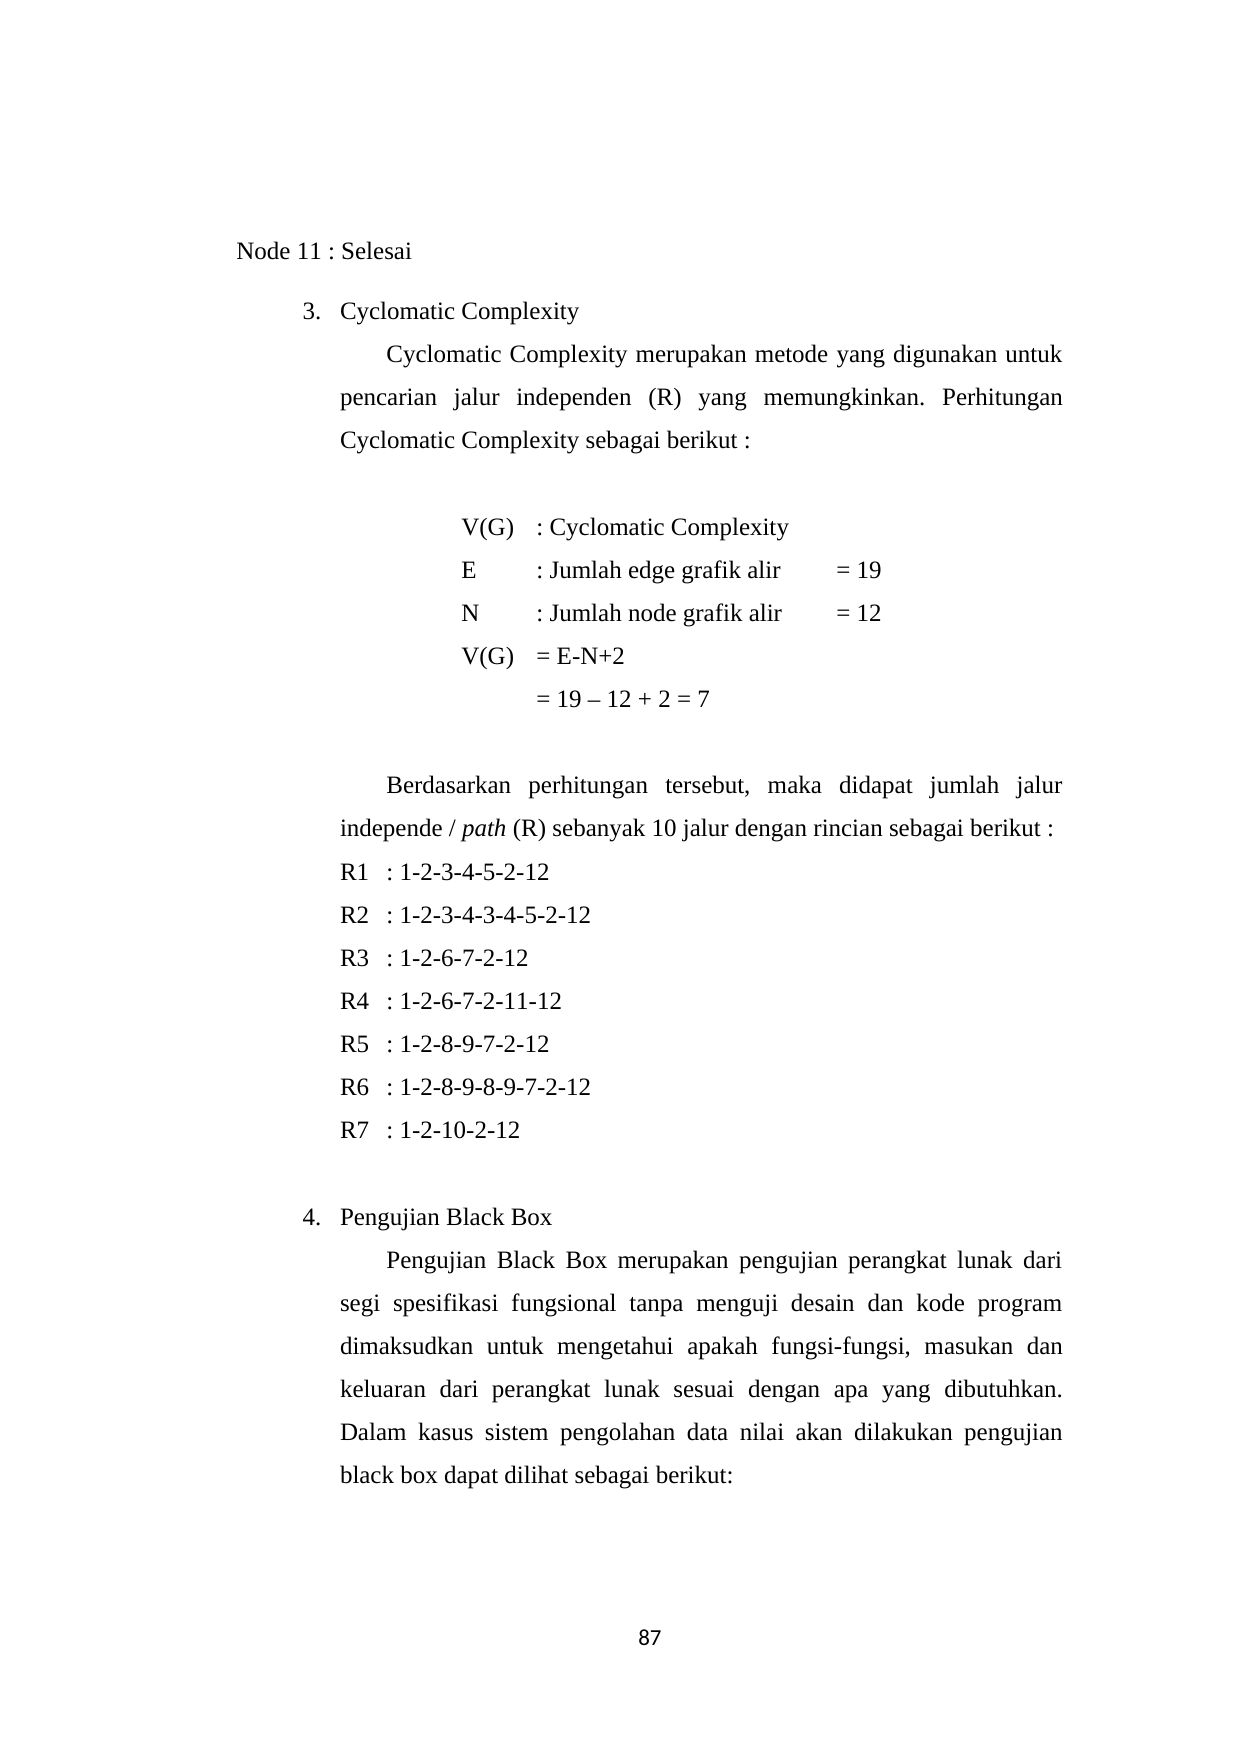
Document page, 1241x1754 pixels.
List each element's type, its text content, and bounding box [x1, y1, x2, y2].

list V(G) = E-N+2 [340, 641, 1063, 670]
list Cyclomatic Complexity merupakan metode yang digunakan untuk pencarian jalur independen (R) yang memungkinkan. Perhitungan Cyclomatic Complexity sebagai berikut : [340, 339, 1063, 454]
list Cyclomatic Complexity [302, 296, 1063, 325]
list R5 : 1-2-8-9-7-2-12 [340, 1029, 1063, 1058]
list R4 : 1-2-6-7-2-11-12 [340, 986, 1063, 1015]
list V(G) : Cyclomatic Complexity [340, 512, 1063, 540]
list R3 : 1-2-6-7-2-12 [340, 943, 1063, 972]
list R1 : 1-2-3-4-5-2-12 [340, 857, 1063, 885]
list Node 11 : Selesai [236, 236, 635, 265]
list E : Jumlah edge grafik alir = 19 [340, 555, 1063, 583]
list Pengujian Black Box merupakan pengujian perangkat lunak dari segi spesifikasi fungsional tanpa menguji desain dan kode program dimaksudkan untuk mengetahui apakah fungsi-fungsi, masukan dan keluaran dari perangkat lunak sesuai dengan apa yang dibutuhkan. Dalam kasus sistem pengolahan data nilai akan dilakukan pengujian black box dapat dilihat sebagai berikut: [340, 1245, 1063, 1489]
list Berdasarkan perhitungan tersebut, maka didapat jumlah jalur independe / path (R) sebanyak 10 jalur dengan rincian sebagai berikut : [340, 770, 1063, 842]
list Pengujian Black Box [302, 1202, 1063, 1230]
list N : Jumlah node grafik alir = 12 [340, 598, 1063, 627]
list R2 : 1-2-3-4-3-4-5-2-12 [340, 900, 1063, 928]
list R7 : 1-2-10-2-12 [340, 1115, 1063, 1144]
list R6 : 1-2-8-9-8-9-7-2-12 [340, 1072, 1063, 1101]
list = 19 – 12 + 2 = 7 [340, 684, 1063, 713]
